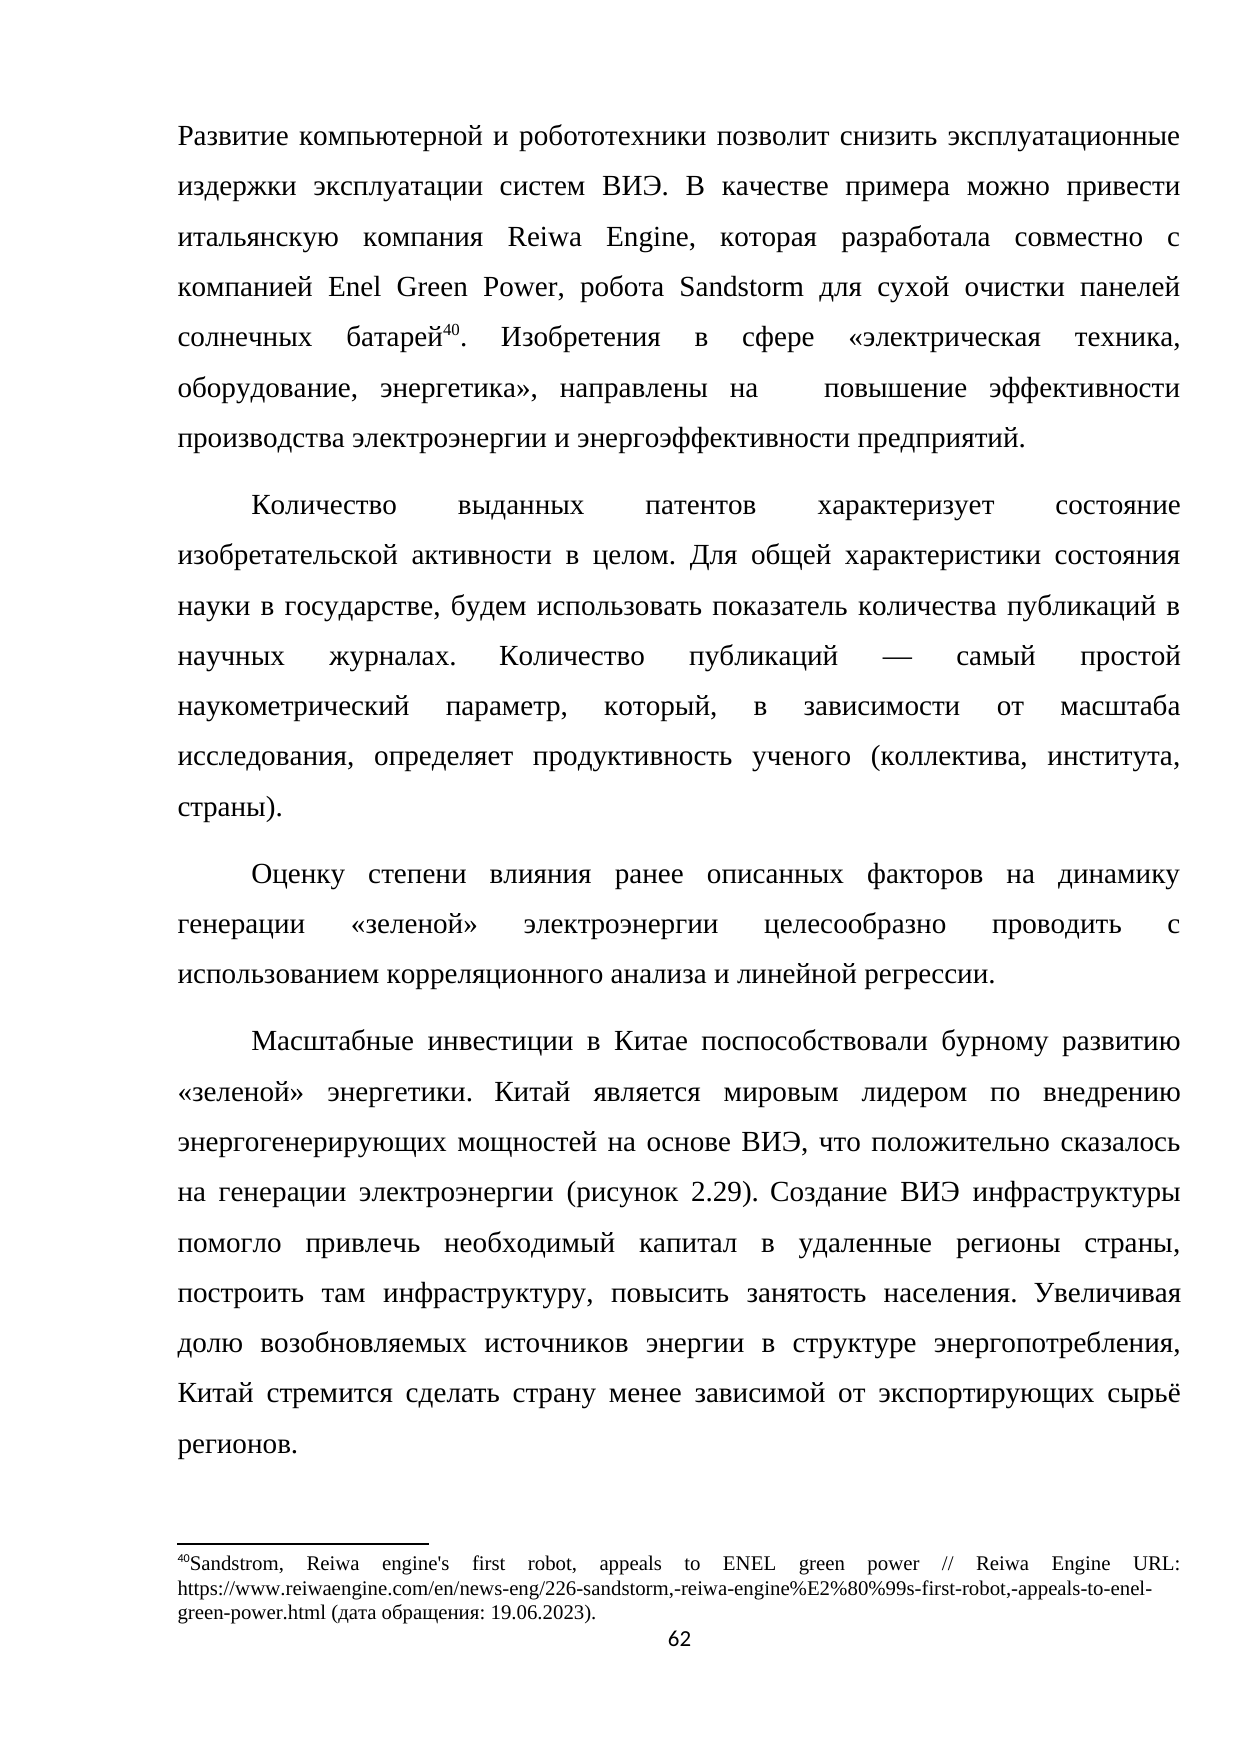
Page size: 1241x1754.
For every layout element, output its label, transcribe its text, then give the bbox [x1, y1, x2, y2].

text Масштабные инвестиции в Китае поспособствовали бурному развитию «зеленой» энергетики. Китай является мировым лидером по внедрению энергогенерирующих мощностей на основе ВИЭ, что положительно сказалось на генерации электроэнергии (рисунок 2.29). Создание ВИЭ инфраструктуры помогло привлечь необходимый капитал в удаленные регионы страны, построить там инфраструктуру, повысить занятость населения. Увеличивая долю возобновляемых источников энергии в структуре энергопотребления, Китай стремится сделать страну менее зависимой от экспортирующих сырьё регионов. [177, 1023, 1181, 1459]
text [177, 118, 1181, 453]
text Оценку степени влияния ранее описанных факторов на динамику генерации «зеленой» электроэнергии целесообразно проводить с использованием корреляционного анализа и линейной регрессии. [177, 856, 1181, 990]
text Количество выданных патентов характеризует состояние изобретательской активности в целом. Для общей характеристики состояния науки в государстве, будем использовать показатель количества публикаций в научных журналах. Количество публикаций — самый простой наукометрический параметр, который, в зависимости от масштаба исследования, определяет продуктивность ученого (коллектива, института, страны). [177, 487, 1181, 822]
